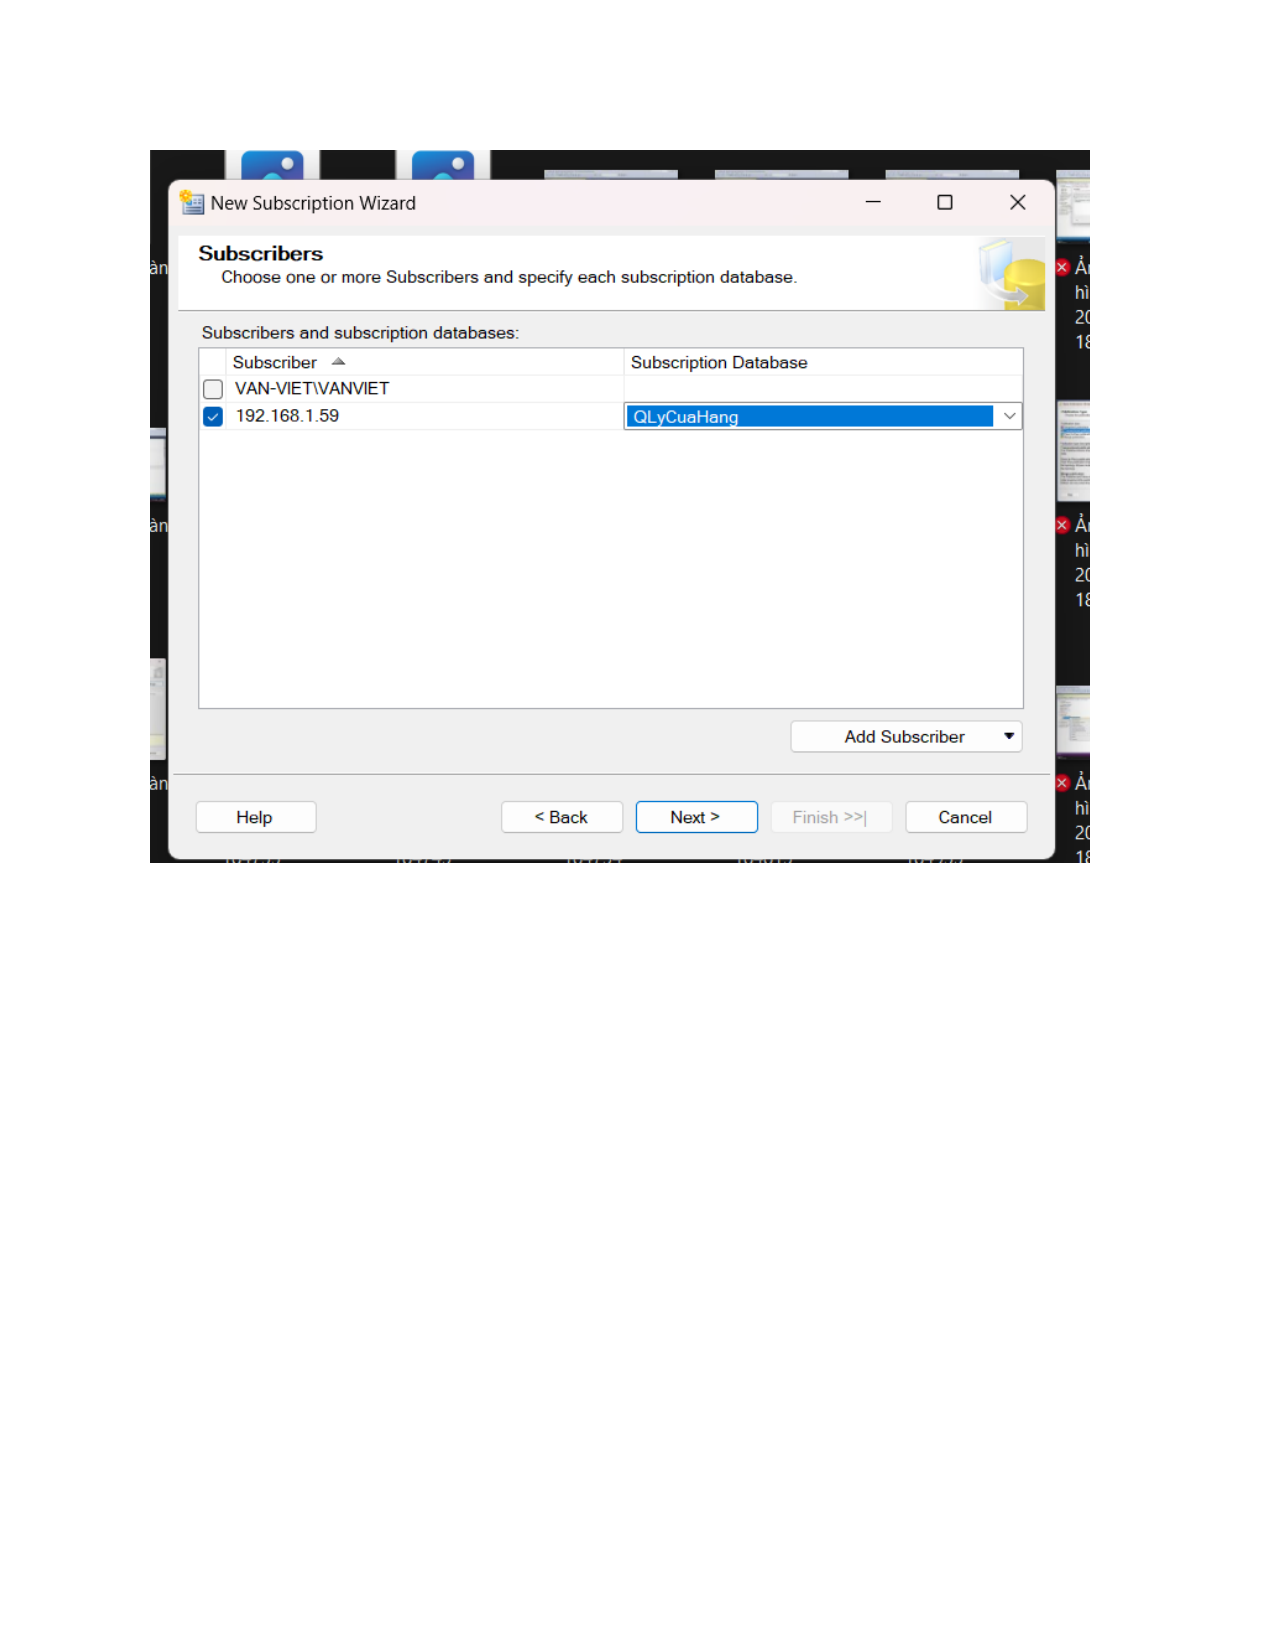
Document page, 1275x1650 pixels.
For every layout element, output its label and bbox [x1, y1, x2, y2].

picture [150, 150, 1090, 863]
